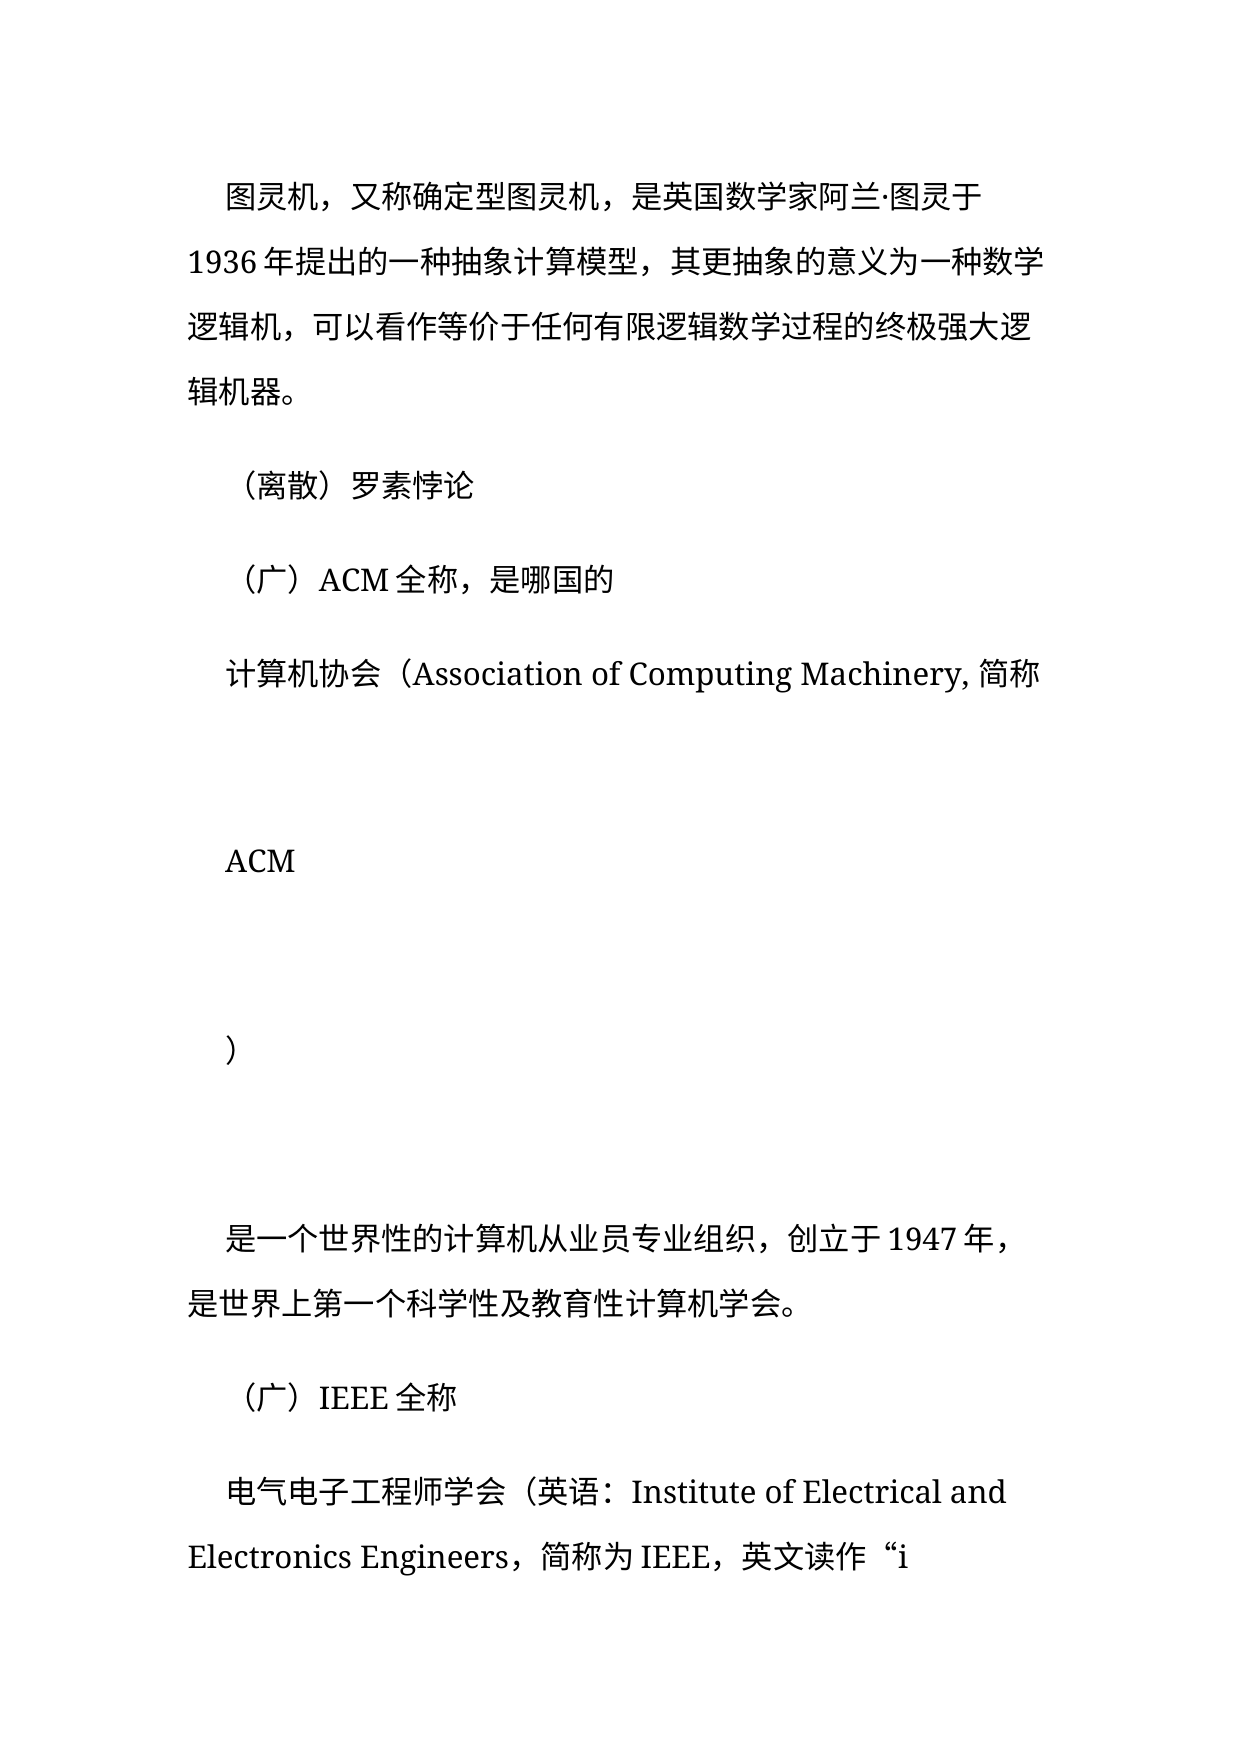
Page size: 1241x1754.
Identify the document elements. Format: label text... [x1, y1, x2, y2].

text （广）IEEE全称 [187, 1364, 1053, 1429]
text 图灵机，又称确定型图灵机，是英国数学家阿兰·图灵于1936年提出的一种抽象计算模型，其更抽象的意义为一种数学逻辑机，可以看作等价于任何有限逻辑数学过程的终极强大逻辑机器。 [187, 162, 1053, 422]
text 计算机协会（Association of Computing Machinery, 简称 [187, 639, 1053, 704]
text 是一个世界性的计算机从业员专业组织，创立于1947年，是世界上第一个科学性及教育性计算机学会。 [187, 1204, 1053, 1334]
text ACM [187, 828, 1053, 893]
text ） [187, 1016, 1053, 1081]
text （广）ACM全称，是哪国的 [187, 545, 1053, 610]
text （离散）罗素悖论 [187, 451, 1053, 516]
text 电气电子工程师学会（英语：Institute of Electrical and Electronics Engineers，简称为IEEE，英文读作“i [187, 1458, 1053, 1588]
